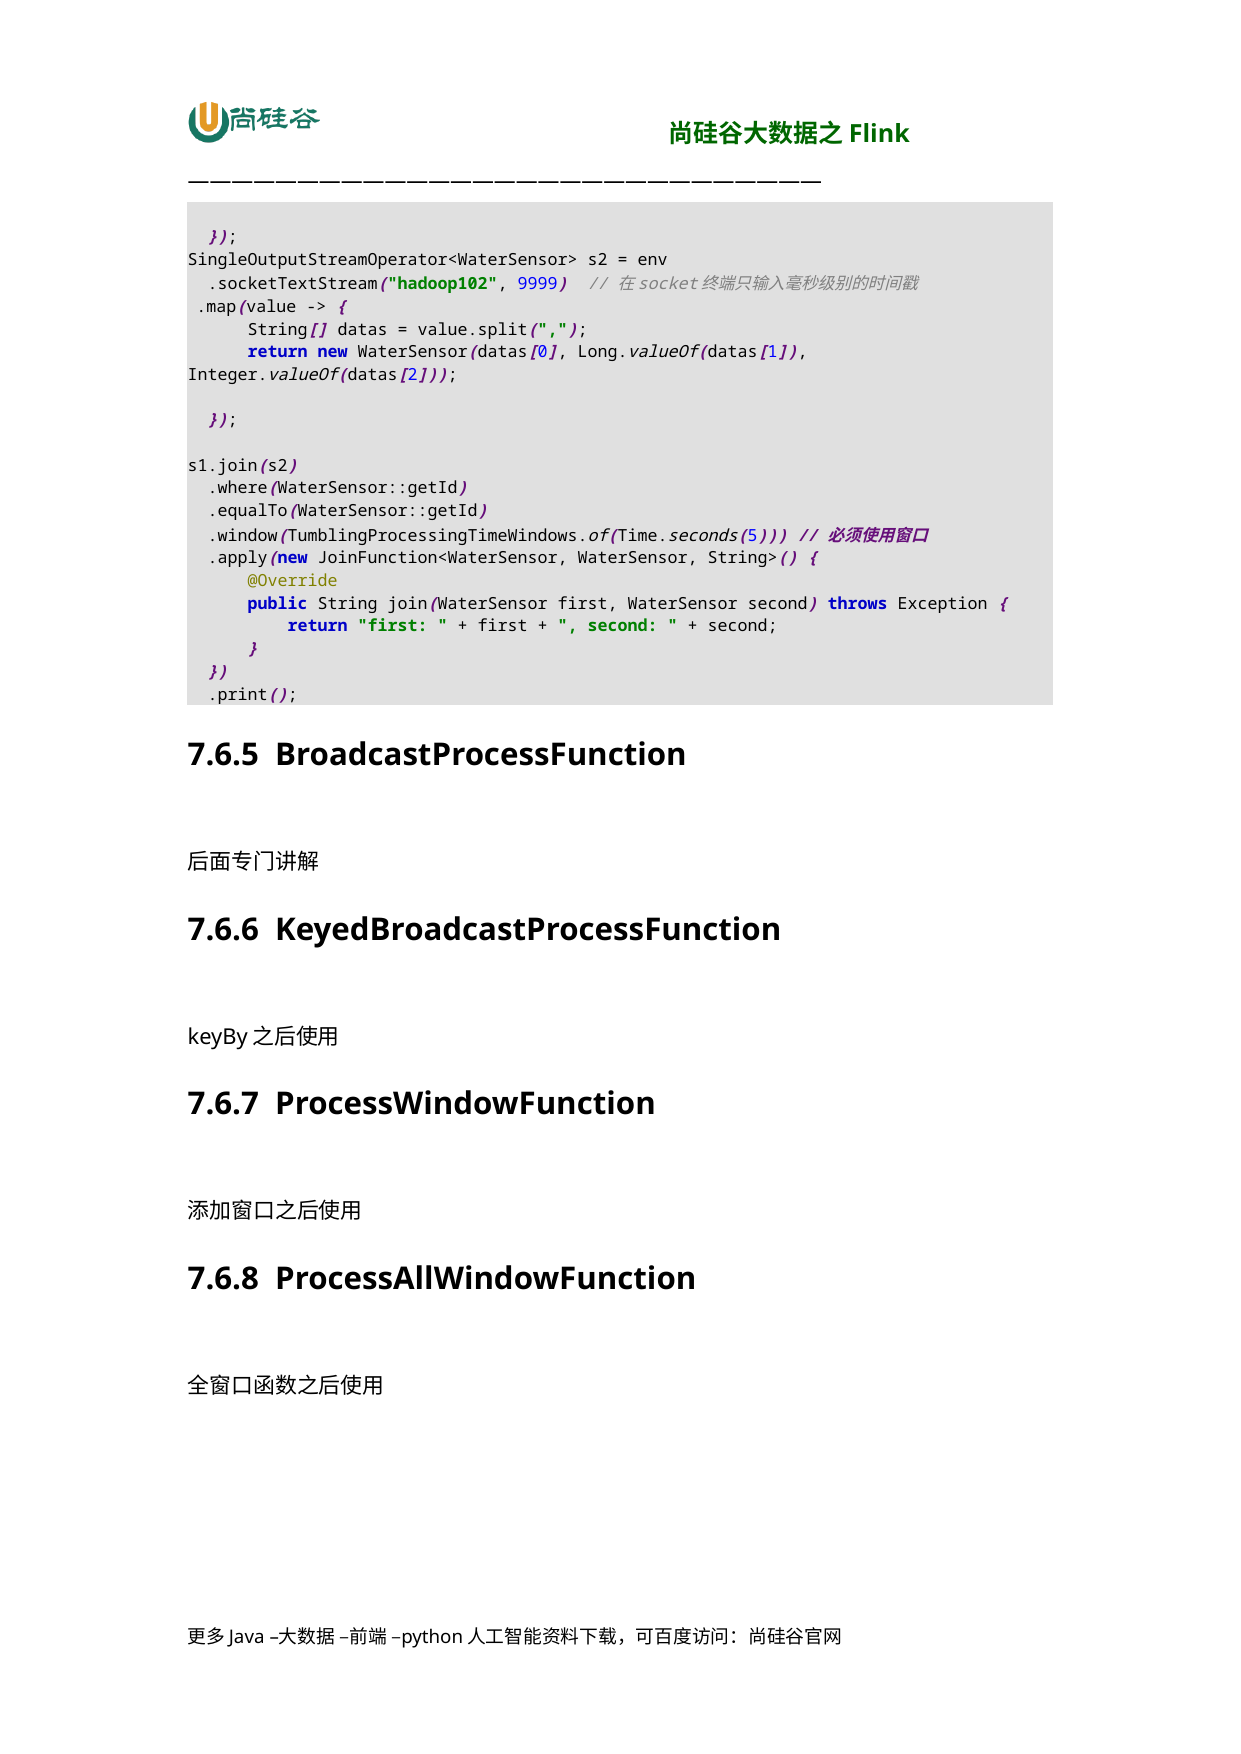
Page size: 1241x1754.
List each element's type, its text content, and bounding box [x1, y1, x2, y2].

picture [187, 101, 320, 143]
text 全窗口函数之后使用 [187, 1367, 1053, 1400]
text 后面专门讲解 [187, 844, 1053, 876]
subtitle BroadcastProcessFunction [187, 721, 1053, 786]
subtitle KeyedBroadcastProcessFunction [187, 896, 1053, 961]
text 添加窗口之后使用 [187, 1193, 1053, 1225]
subtitle ProcessWindowFunction [187, 1070, 1053, 1135]
subtitle ProcessAllWindowFunction [187, 1245, 1053, 1310]
text keyBy之后使用 [187, 1018, 1053, 1051]
